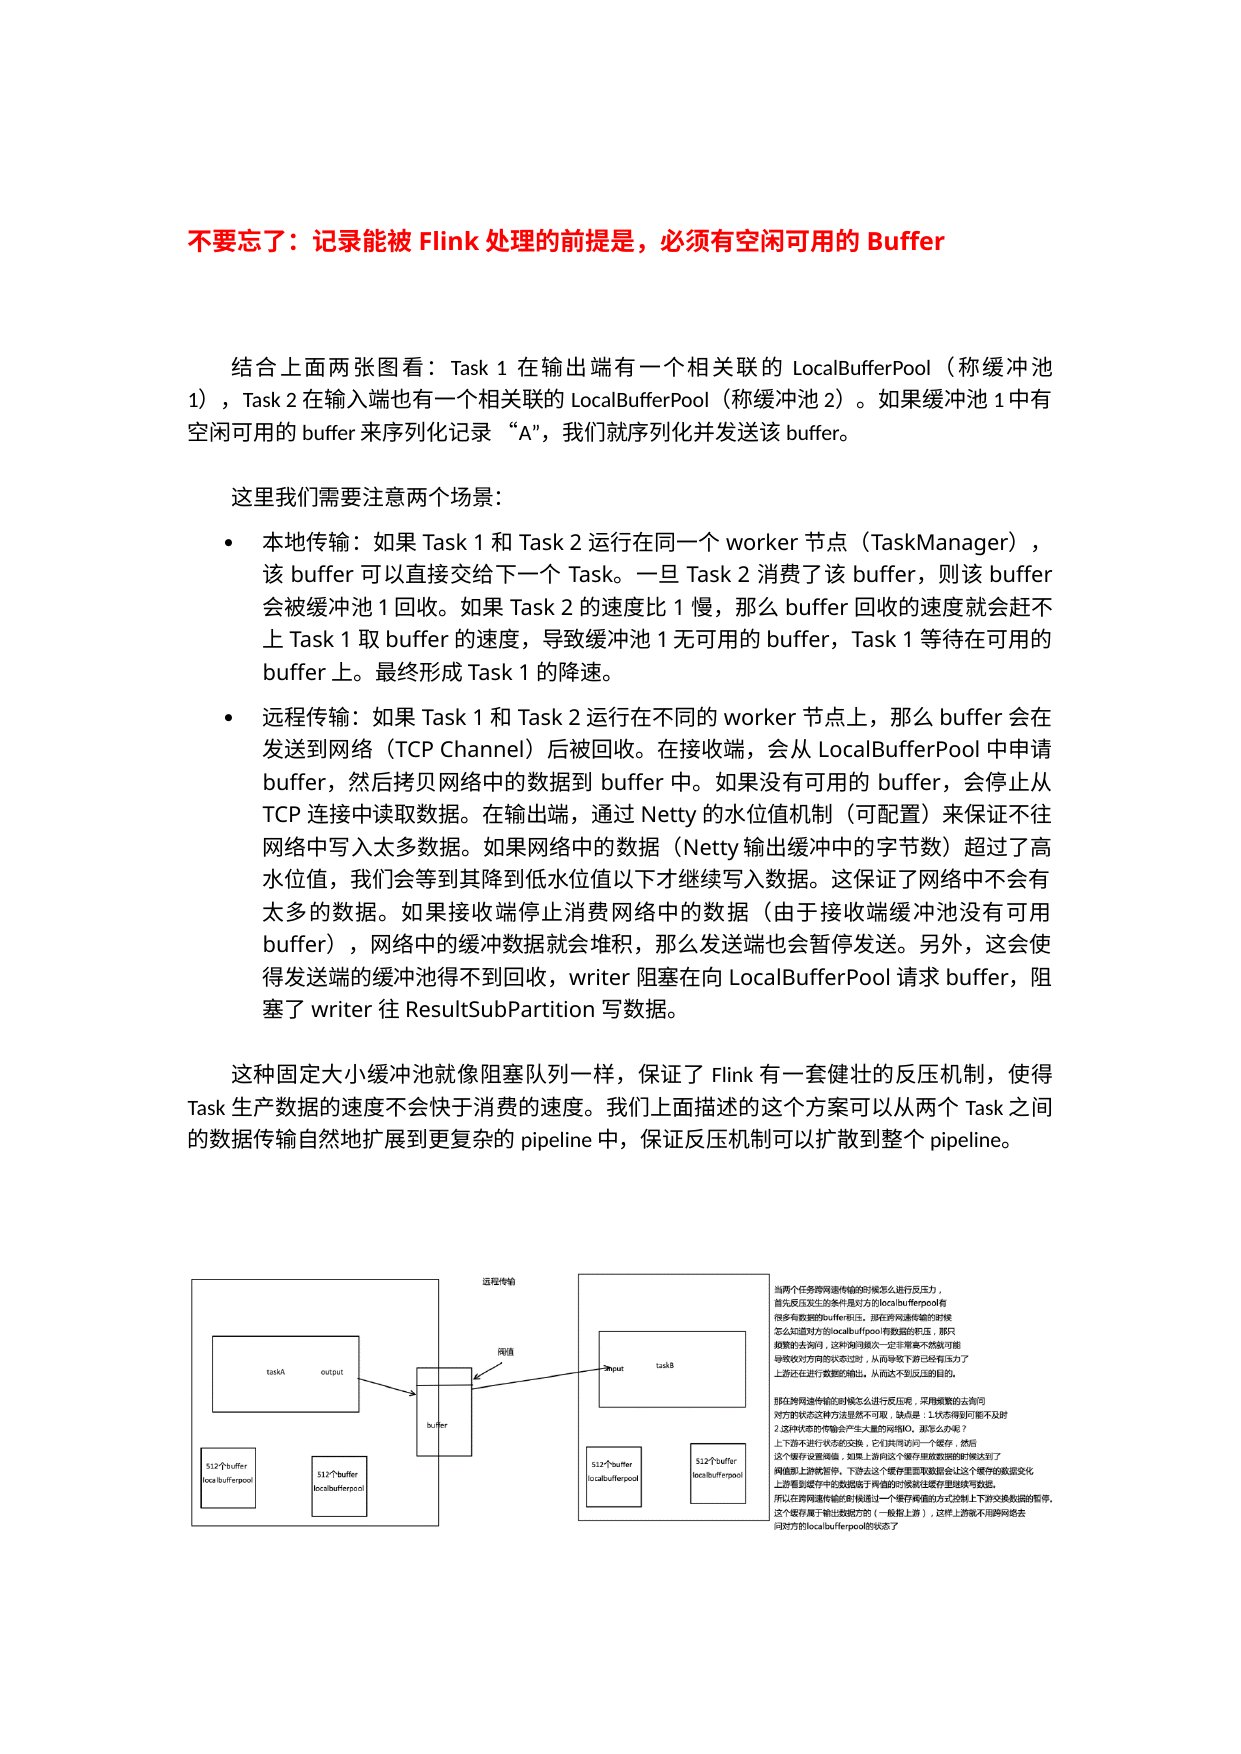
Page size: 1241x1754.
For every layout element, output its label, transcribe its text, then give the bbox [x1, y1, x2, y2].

picture [187, 1264, 1053, 1536]
list 这里我们需要注意两个场景： [187, 479, 1053, 512]
text 不要忘了：记录能被 Flink 处理的前提是，必须有空闲可用的 Buffer [187, 207, 1053, 272]
list 结合上面两张图看：Task 1 在输出端有一个相关联的 LocalBufferPool（称缓冲池1），Task 2 在输入端也有一个相关联的 LocalBufferPool（称缓冲池2）。如果缓冲池1中有空闲可用的 buffer 来序列化记录 “A”，我们就序列化并发送该 buffer。 [187, 349, 1053, 447]
list 这种固定大小缓冲池就像阻塞队列一样，保证了 Flink 有一套健壮的反压机制，使得 Task 生产数据的速度不会快于消费的速度。我们上面描述的这个方案可以从两个 Task 之间的数据传输自然地扩展到更复杂的 pipeline 中，保证反压机制可以扩散到整个 pipeline。 [187, 1057, 1053, 1154]
list 本地传输：如果 Task 1 和 Task 2 运行在同一个 worker 节点（TaskManager），该 buffer 可以直接交给下一个 Task。一旦 Task 2 消费了该 buffer，则该 buffer 会被缓冲池1回收。如果 Task 2 的速度比 1 慢，那么 buffer 回收的速度就会赶不上 Task 1 取 buffer 的速度，导致缓冲池1无可用的 buffer，Task 1 等待在可用的 buffer 上。最终形成 Task 1 的降速。 [225, 524, 1053, 687]
list 远程传输：如果 Task 1 和 Task 2 运行在不同的 worker 节点上，那么 buffer 会在发送到网络（TCP Channel）后被回收。在接收端，会从 LocalBufferPool 中申请 buffer，然后拷贝网络中的数据到 buffer 中。如果没有可用的 buffer，会停止从 TCP 连接中读取数据。在输出端，通过 Netty 的水位值机制（可配置）来保证不往网络中写入太多数据。如果网络中的数据（Netty输出缓冲中的字节数）超过了高水位值，我们会等到其降到低水位值以下才继续写入数据。这保证了网络中不会有太多的数据。如果接收端停止消费网络中的数据（由于接收端缓冲池没有可用 buffer），网络中的缓冲数据就会堆积，那么发送端也会暂停发送。另外，这会使得发送端的缓冲池得不到回收，writer 阻塞在向 LocalBufferPool 请求 buffer，阻塞了 writer 往 ResultSubPartition 写数据。 [225, 699, 1053, 1024]
